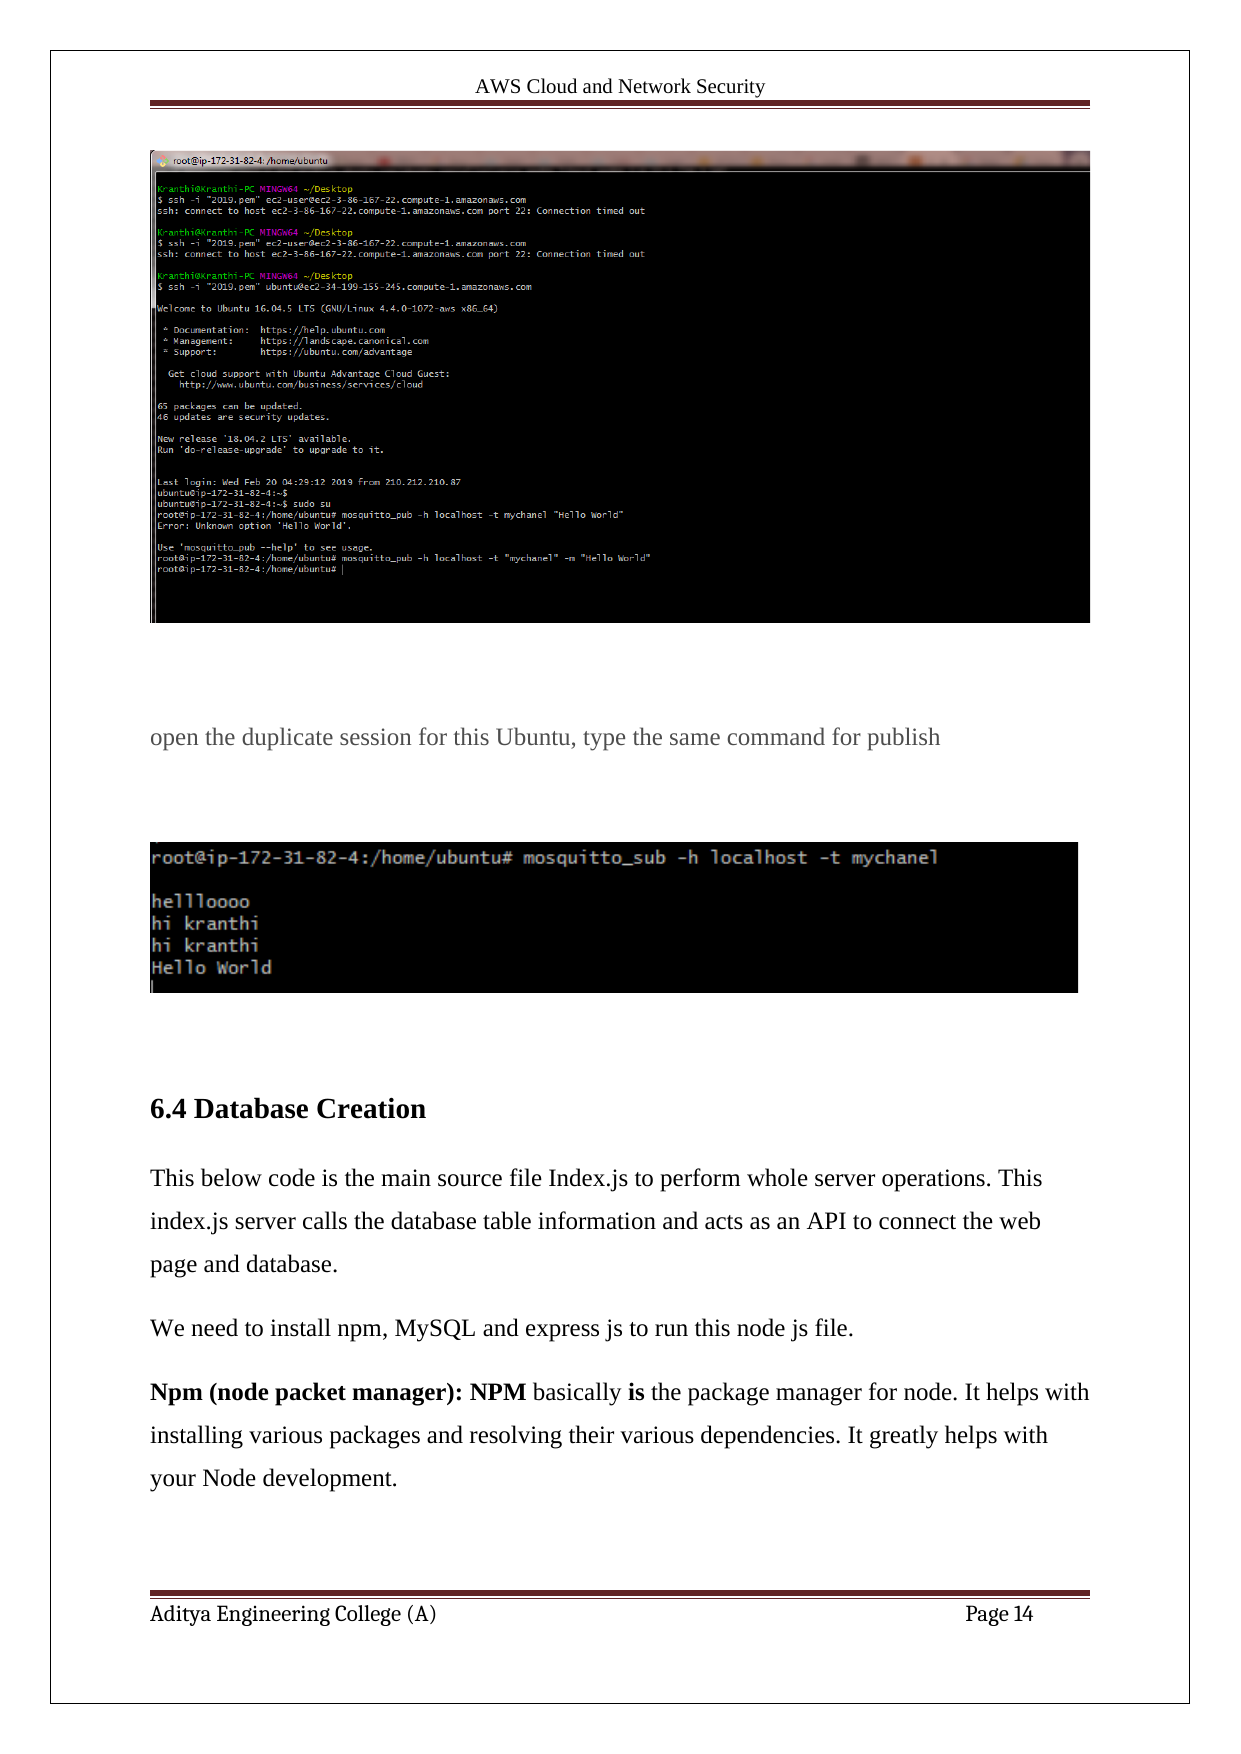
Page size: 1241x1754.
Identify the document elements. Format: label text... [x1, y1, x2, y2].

picture [150, 150, 1091, 623]
text Npm (node packet manager): NPM basically is the package manager for node. It helps with installing various packages and resolving their various dependencies. It greatly helps with your Node development. [150, 1377, 1090, 1492]
text We need to install npm, MySQL and express js to run this node js file. [150, 1313, 1090, 1342]
text open the duplicate session for this Ubuntu, type the same command for publish [150, 722, 1090, 750]
text This below code is the main source file Index.js to perform whole server operations. This index.js server calls the database table information and acts as an API to connect the web page and database. [150, 1163, 1090, 1278]
text 6.4 Database Creation [150, 1092, 1090, 1125]
picture [150, 842, 1079, 993]
